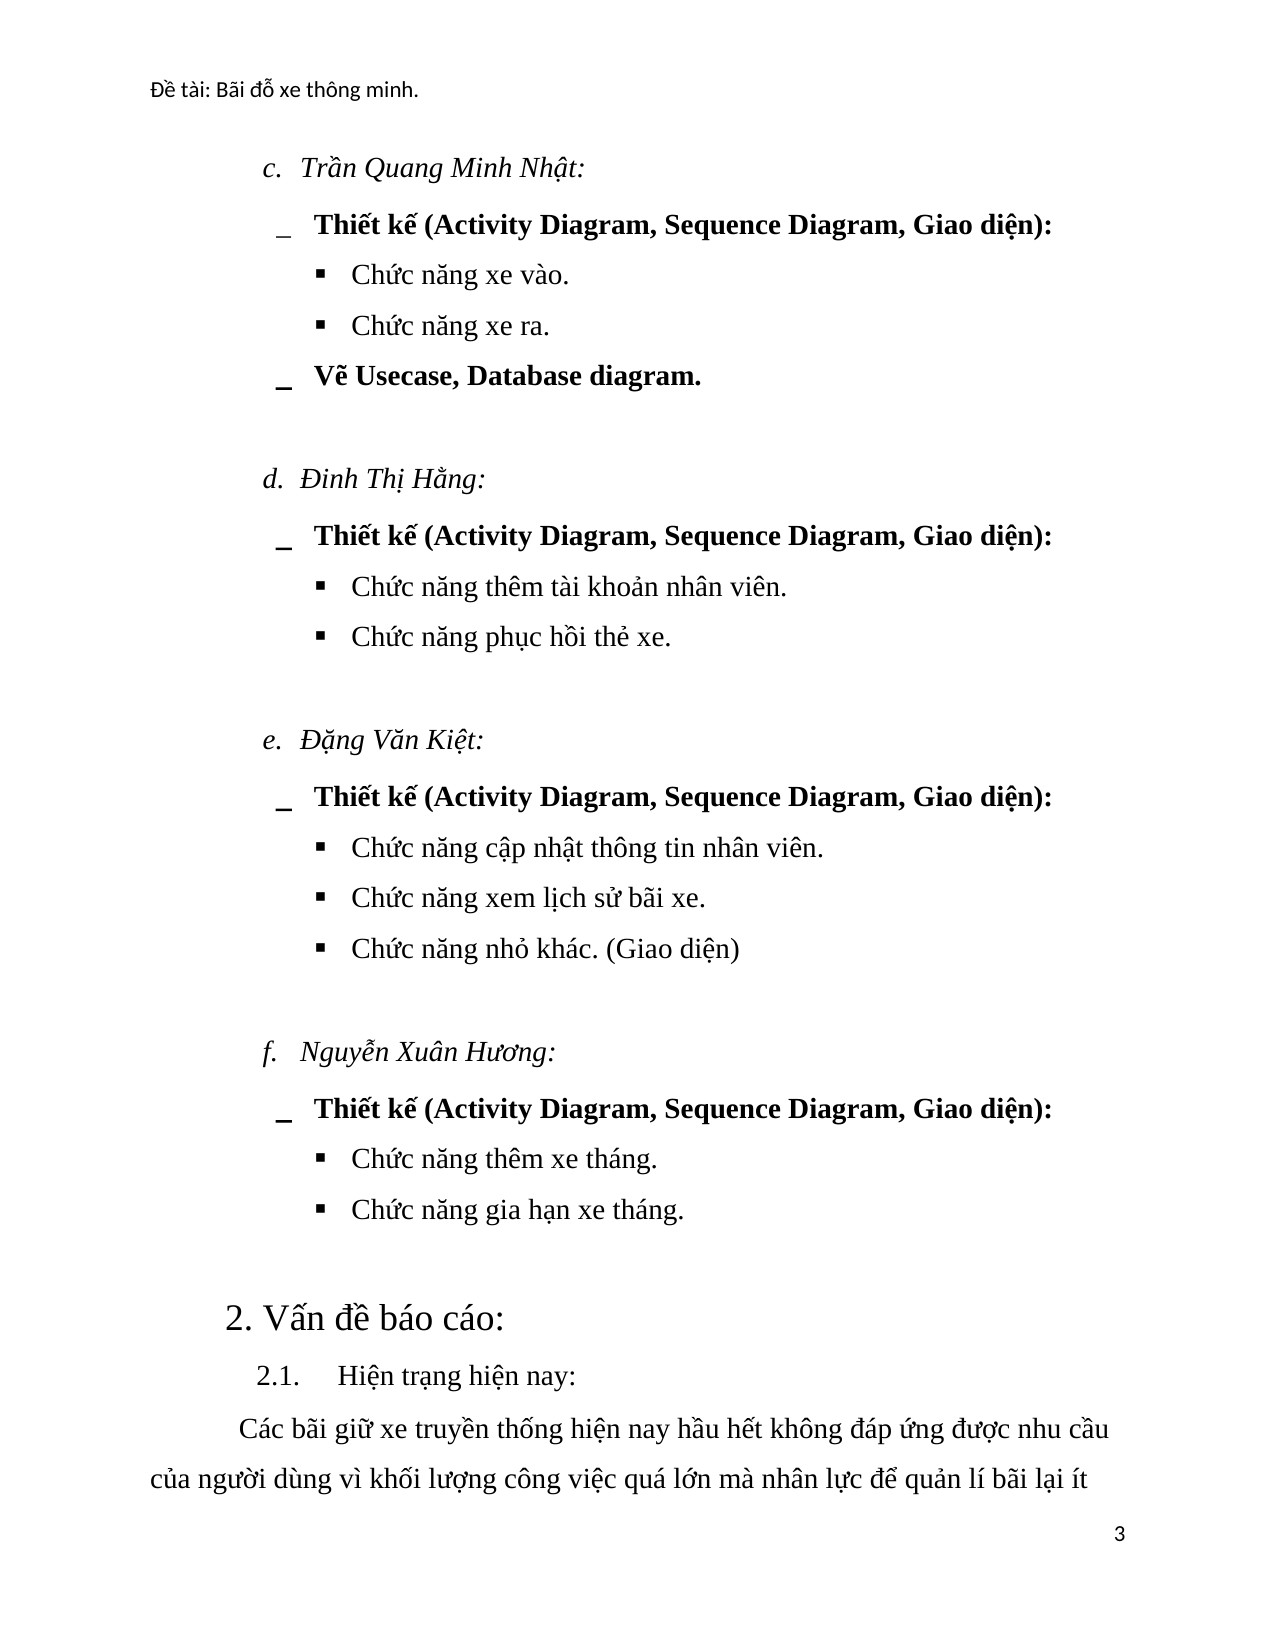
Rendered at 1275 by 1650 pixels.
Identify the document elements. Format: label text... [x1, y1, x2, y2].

list Chức năng xe ra. [314, 308, 1125, 341]
text Đặng Văn Kiệt: [262, 722, 1125, 756]
list Vẽ Usecase, Database diagram. [276, 358, 1125, 392]
text Vấn đề báo cáo: [225, 1295, 1125, 1338]
list Chức năng gia hạn xe tháng. [314, 1192, 1125, 1225]
text Nguyễn Xuân Hương: [262, 1034, 1125, 1067]
list Chức năng xe vào. [314, 257, 1125, 291]
text Trần Quang Minh Nhật: [262, 150, 1125, 183]
list Chức năng xem lịch sử bãi xe. [314, 880, 1125, 914]
list Chức năng cập nhật thông tin nhân viên. [314, 830, 1125, 863]
list Chức năng thêm tài khoản nhân viên. [314, 569, 1125, 602]
list Thiết kế (Activity Diagram, Sequence Diagram, Giao diện): [276, 779, 1125, 813]
list Chức năng thêm xe tháng. [314, 1141, 1125, 1175]
text Đinh Thị Hằng: [262, 461, 1125, 495]
list Thiết kế (Activity Diagram, Sequence Diagram, Giao diện): [276, 518, 1125, 552]
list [276, 207, 1125, 241]
list Chức năng nhỏ khác. (Giao diện) [314, 931, 1125, 964]
text Hiện trạng hiện nay: [300, 1358, 1125, 1392]
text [150, 1411, 1125, 1495]
list Chức năng phục hồi thẻ xe. [314, 619, 1125, 653]
list Thiết kế (Activity Diagram, Sequence Diagram, Giao diện): [276, 1091, 1125, 1124]
